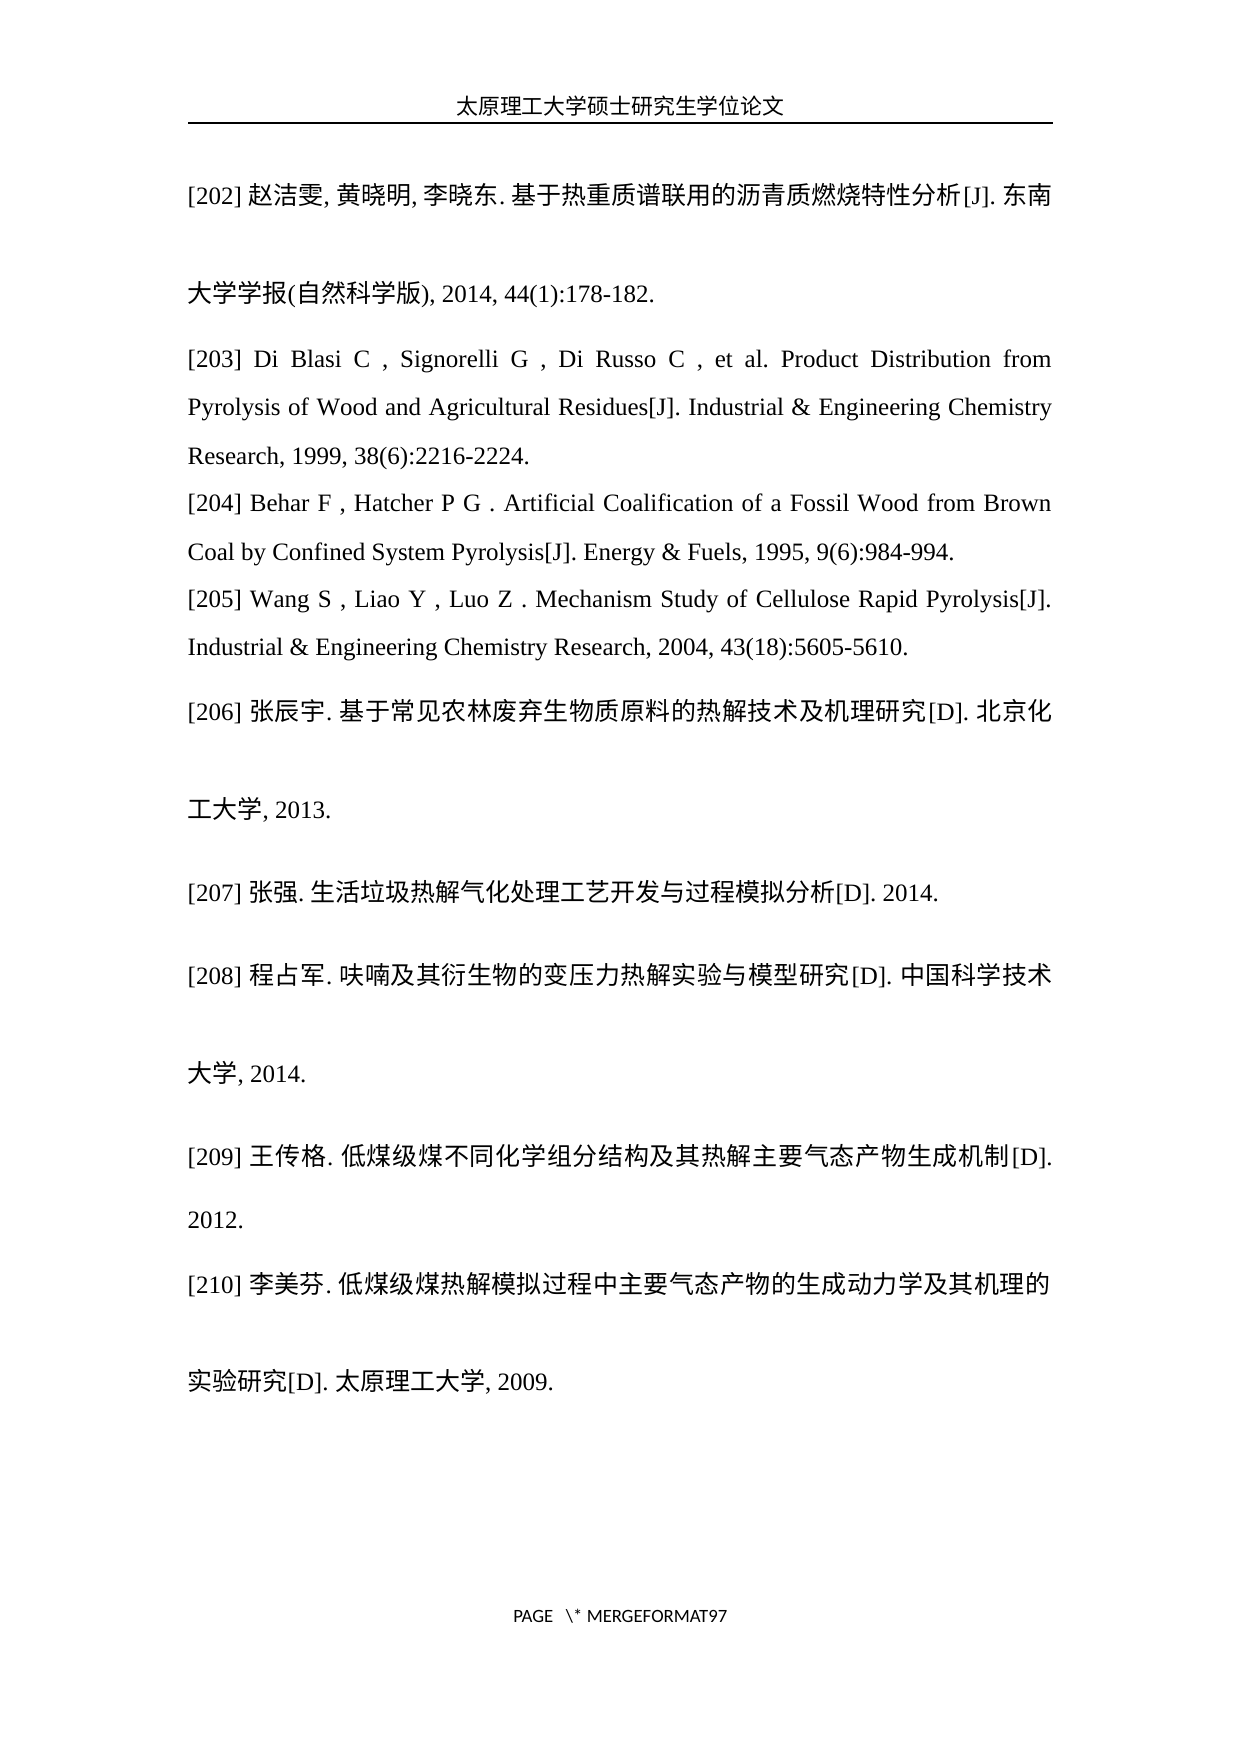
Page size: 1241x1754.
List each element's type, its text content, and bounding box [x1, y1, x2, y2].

text [204] Behar F , Hatcher P G . Artificial Coalification of a Fossil Wood from Brown Coal by Confined System Pyrolysis[J]. Energy & Fuels, 1995, 9(6):984-994. [187, 486, 1053, 567]
text [209] 王传格. 低煤级煤不同化学组分结构及其热解主要气态产物生成机制[D]. 2012. [187, 1122, 1053, 1236]
text [207] 张强. 生活垃圾热解气化处理工艺开发与过程模拟分析[D]. 2014. [187, 858, 1053, 923]
text [203] Di Blasi C , Signorelli G , Di Russo C , et al. Product Distribution from Pyrolysis of Wood and Agricultural Residues[J]. Industrial & Engineering Chemistry Research, 1999, 38(6):2216-2224. [187, 342, 1053, 472]
text [202] 赵洁雯, 黄晓明, 李晓东. 基于热重质谱联用的沥青质燃烧特性分析[J]. 东南大学学报(自然科学版), 2014, 44(1):178-182. [187, 161, 1053, 324]
text [206] 张辰宇. 基于常见农林废弃生物质原料的热解技术及机理研究[D]. 北京化工大学, 2013. [187, 677, 1053, 840]
text [208] 程占军. 呋喃及其衍生物的变压力热解实验与模型研究[D]. 中国科学技术大学, 2014. [187, 941, 1053, 1104]
text [205] Wang S , Liao Y , Luo Z . Mechanism Study of Cellulose Rapid Pyrolysis[J]. Industrial & Engineering Chemistry Research, 2004, 43(18):5605-5610. [187, 582, 1053, 663]
text [210] 李美芬. 低煤级煤热解模拟过程中主要气态产物的生成动力学及其机理的实验研究[D]. 太原理工大学, 2009. [187, 1250, 1053, 1412]
